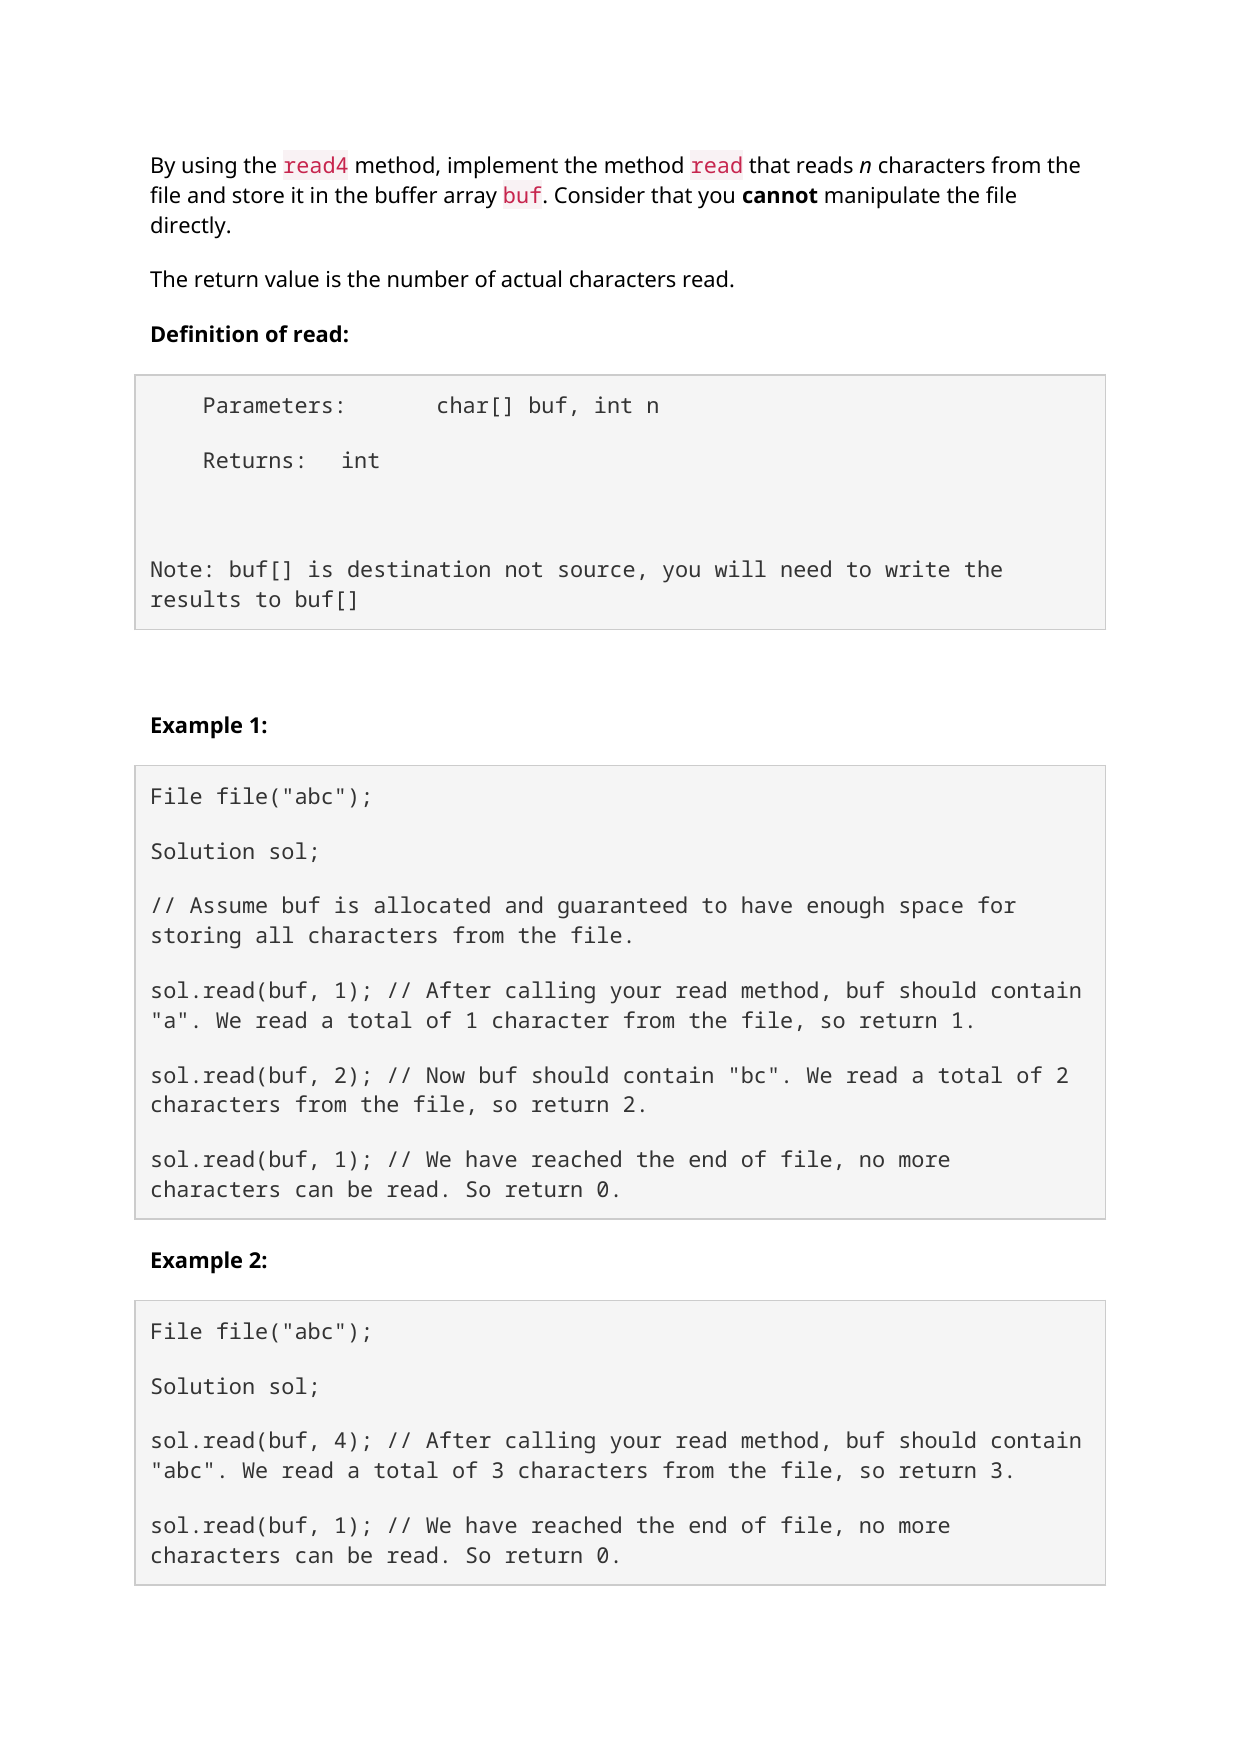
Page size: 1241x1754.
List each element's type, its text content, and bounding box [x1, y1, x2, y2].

text File file("abc"); [136, 766, 1105, 811]
text sol.read(buf, 1); // We have reached the end of file, no more characters can be read. So return 0. [136, 1128, 1105, 1218]
text Solution sol; [136, 819, 1105, 866]
text The return value is the number of actual characters read. [150, 264, 1090, 294]
text File file("abc"); [136, 1301, 1105, 1346]
text sol.read(buf, 4); // After calling your read method, buf should contain "abc". We read a total of 3 characters from the file, so return 3. [136, 1409, 1105, 1485]
text sol.read(buf, 1); // We have reached the end of file, no more characters can be read. So return 0. [136, 1494, 1105, 1584]
text sol.read(buf, 2); // Now buf should contain "bc". We read a total of 2 characters from the file, so return 2. [136, 1043, 1105, 1119]
text Definition of read: [150, 319, 1090, 349]
text Note: buf[] is destination not source, you will need to write the results to buf[] [136, 538, 1105, 629]
text sol.read(buf, 1); // After calling your read method, buf should contain "a". We read a total of 1 character from the file, so return 1. [136, 959, 1105, 1035]
text By using the read4 method, implement the method read that reads n characters from the file and store it in the buffer array buf. Consider that you cannot manipulate the file directly. [150, 150, 1090, 239]
text Returns: int [136, 429, 1105, 475]
text Example 1: [150, 710, 1090, 740]
text // Assume buf is allocated and guaranteed to have enough space for storing all characters from the file. [136, 874, 1105, 950]
text Example 2: [150, 1245, 1090, 1275]
text Parameters: char[] buf, int n [136, 376, 1105, 420]
text Solution sol; [136, 1354, 1105, 1401]
